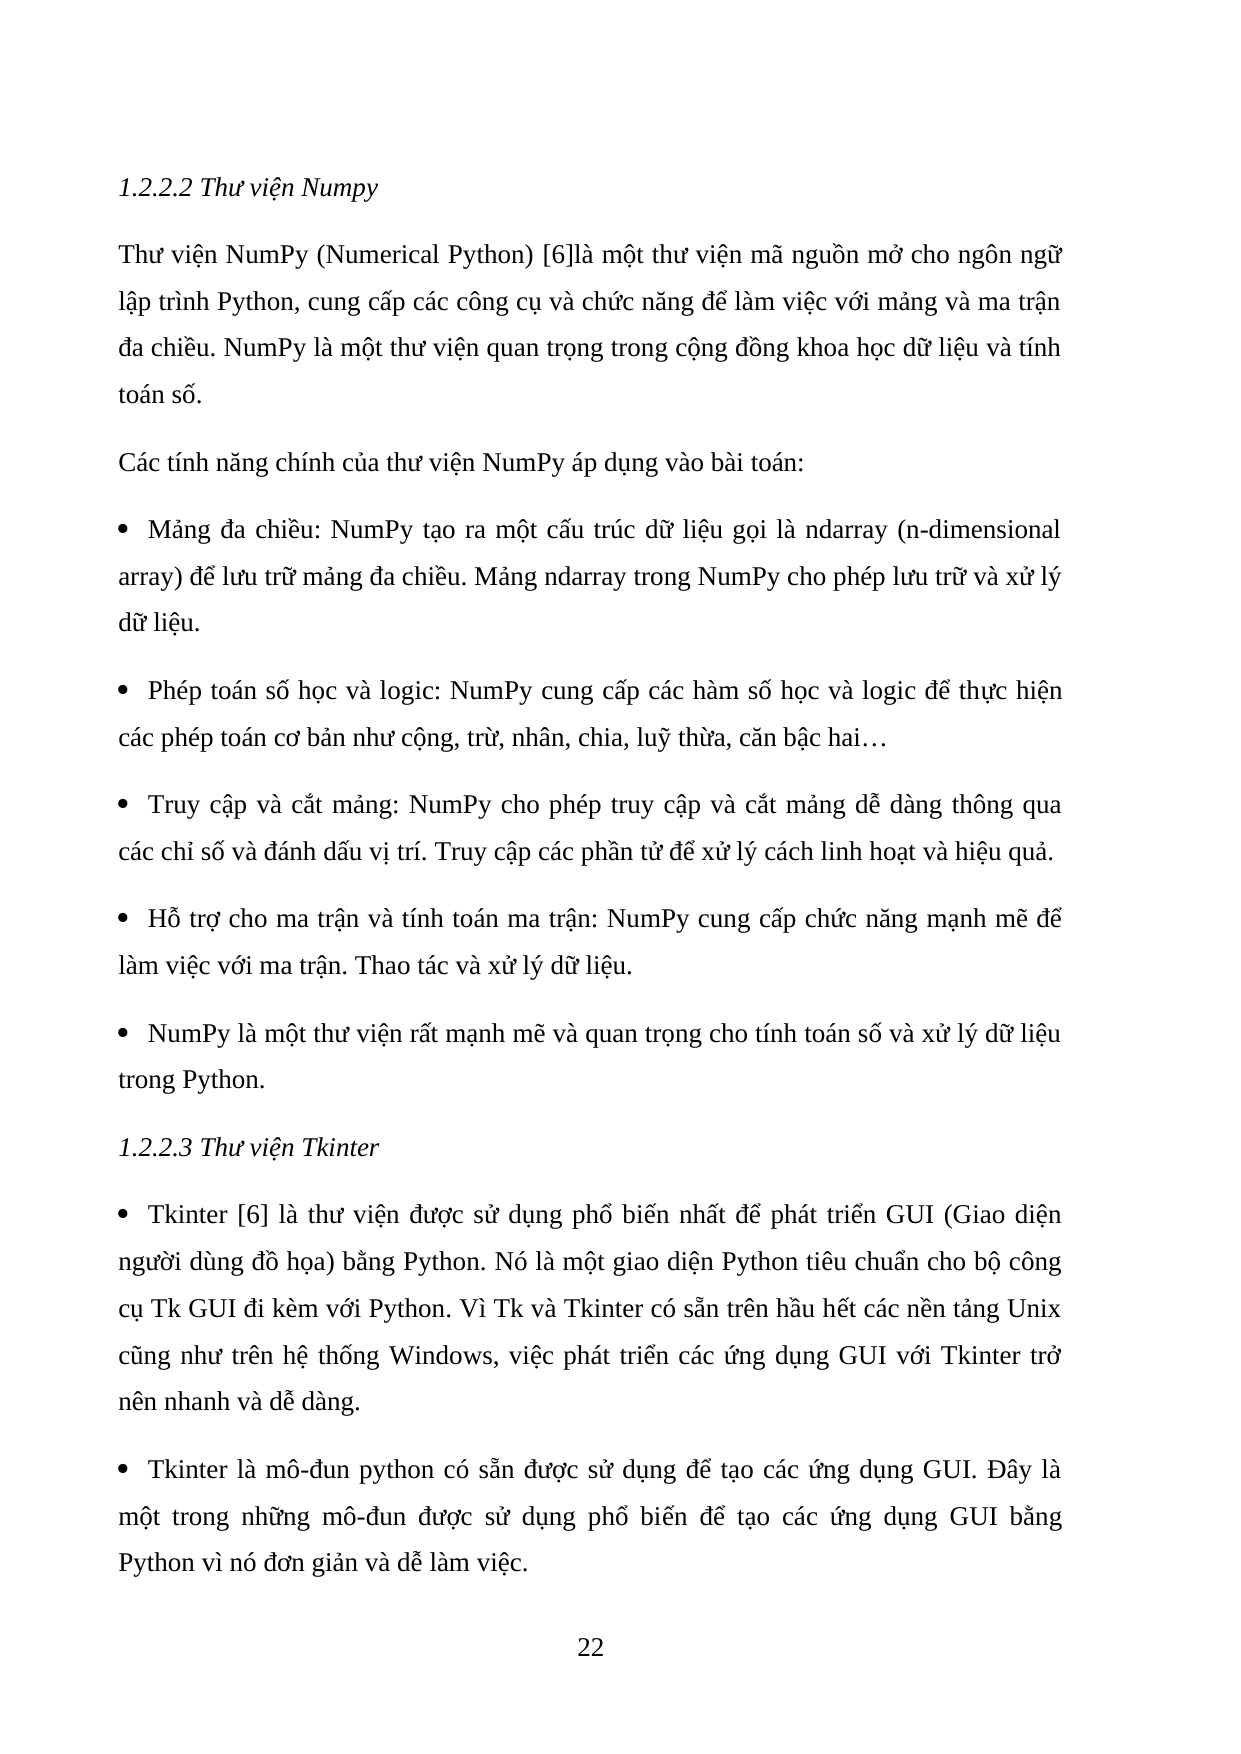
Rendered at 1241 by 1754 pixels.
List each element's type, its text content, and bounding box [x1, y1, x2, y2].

text NumPy là một thư viện rất mạnh mẽ và quan trọng cho tính toán số và xử lý dữ liệu trong Python. [118, 1017, 1063, 1095]
subtitle 1.2.2.2 Thư viện Numpy [118, 171, 1063, 202]
text Mảng đa chiều: NumPy tạo ra một cấu trúc dữ liệu gọi là ndarray (n-dimensional array) để lưu trữ mảng đa chiều. Mảng ndarray trong NumPy cho phép lưu trữ và xử lý dữ liệu. [118, 513, 1063, 638]
text Phép toán số học và logic: NumPy cung cấp các hàm số học và logic để thực hiện các phép toán cơ bản như cộng, trừ, nhân, chia, luỹ thừa, căn bậc hai… [118, 674, 1063, 752]
text Tkinter là thư viện được sử dụng phổ biến nhất để phát triển GUI (Giao diện người dùng đồ họa) bằng Python. Nó là một giao diện Python tiêu chuẩn cho bộ công cụ Tk GUI đi kèm với Python. Vì Tk và Tkinter có sẵn trên hầu hết các nền tảng Unix cũng như trên hệ thống Windows, việc phát triển các ứng dụng GUI với Tkinter trở nên nhanh và dễ dàng. [118, 1199, 1063, 1417]
text Các tính năng chính của thư viện NumPy áp dụng vào bài toán: [118, 446, 1063, 477]
text Truy cập và cắt mảng: NumPy cho phép truy cập và cắt mảng dễ dàng thông qua các chỉ số và đánh dấu vị trí. Truy cập các phần tử để xử lý cách linh hoạt và hiệu quả. [118, 788, 1063, 866]
subtitle 1.2.2.3 Thư viện Tkinter [118, 1131, 1063, 1162]
text Thư viện NumPy (Numerical Python) là một thư viện mã nguồn mở cho ngôn ngữ lập trình Python, cung cấp các công cụ và chức năng để làm việc với mảng và ma trận đa chiều. NumPy là một thư viện quan trọng trong cộng đồng khoa học dữ liệu và tính toán số. [118, 238, 1063, 409]
text Hỗ trợ cho ma trận và tính toán ma trận: NumPy cung cấp chức năng mạnh mẽ để làm việc với ma trận. Thao tác và xử lý dữ liệu. [118, 903, 1063, 981]
text Tkinter là mô-đun python có sẵn được sử dụng để tạo các ứng dụng GUI. Đây là một trong những mô-đun được sử dụng phổ biến để tạo các ứng dụng GUI bằng Python vì nó đơn giản và dễ làm việc. [118, 1453, 1063, 1577]
